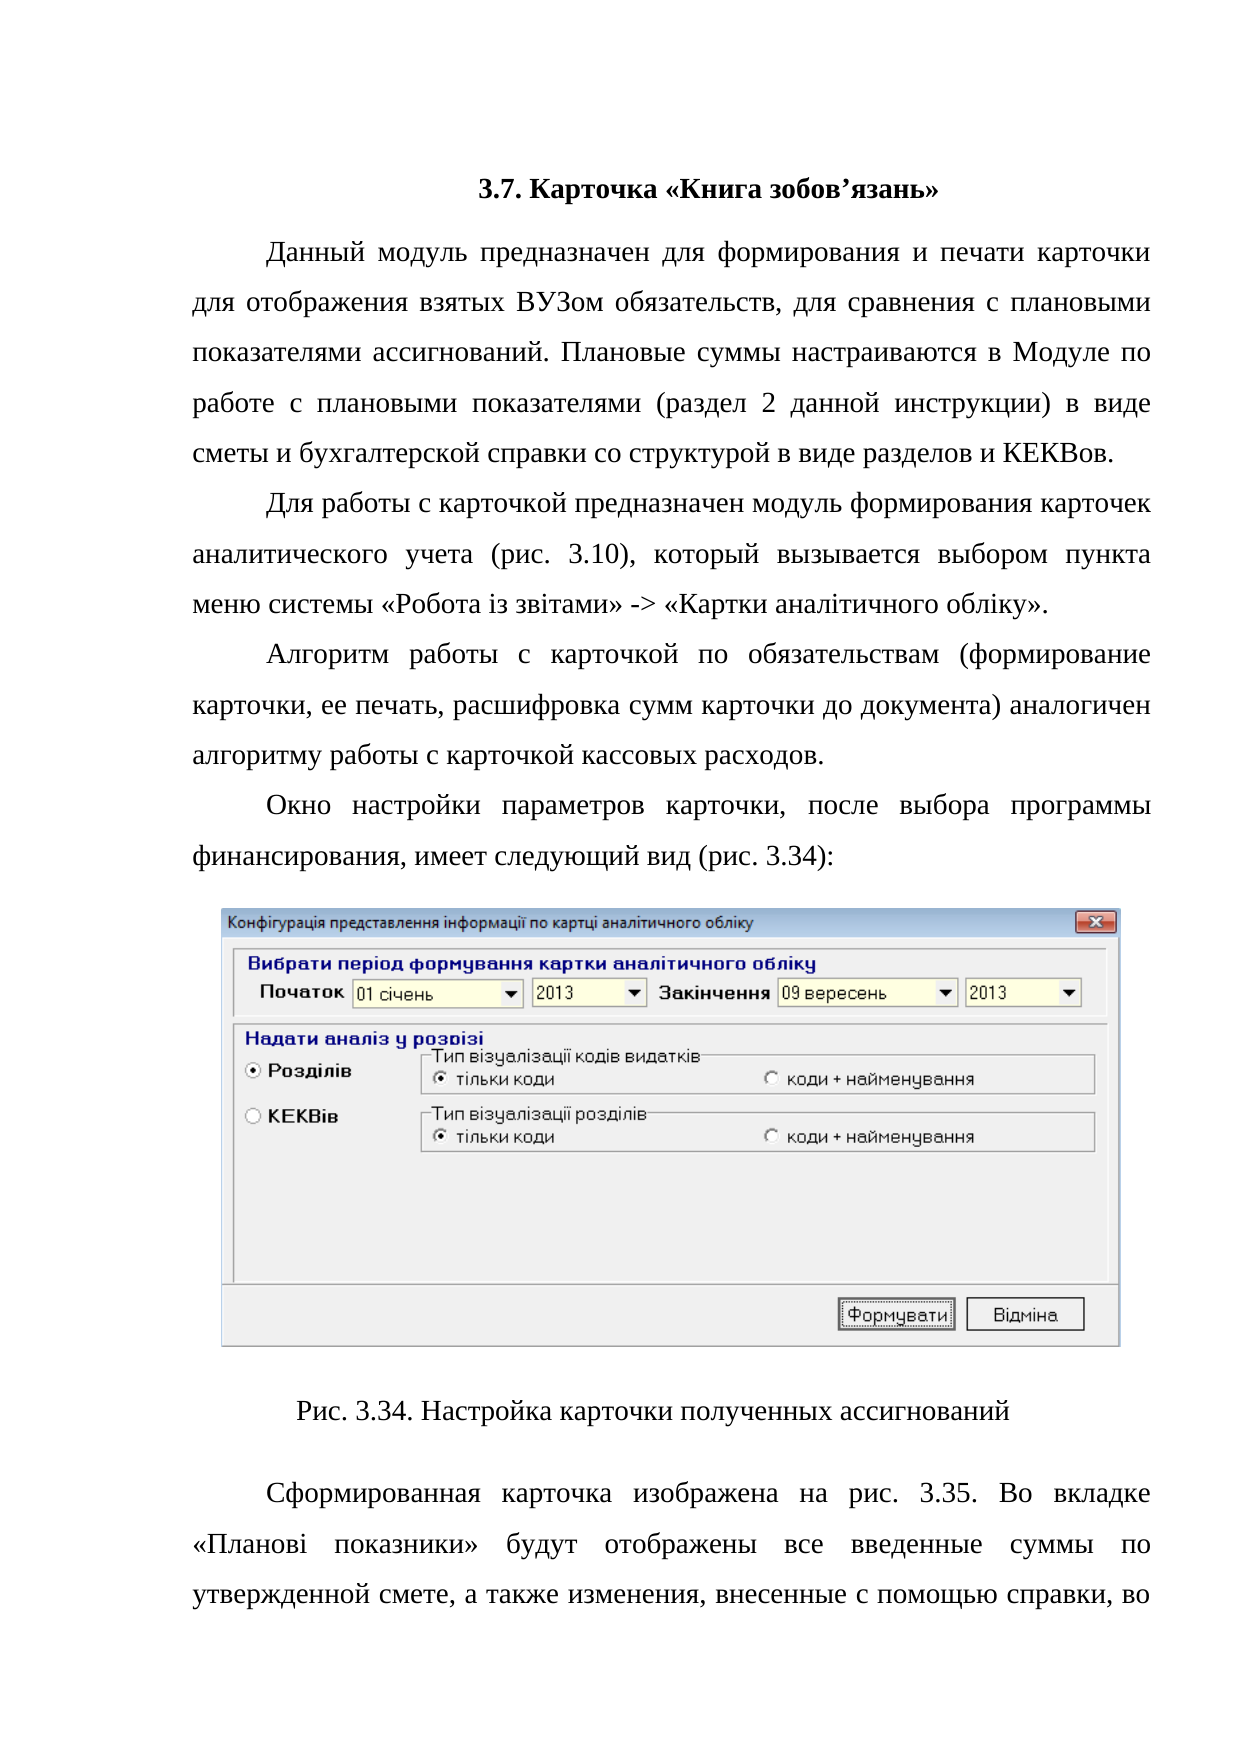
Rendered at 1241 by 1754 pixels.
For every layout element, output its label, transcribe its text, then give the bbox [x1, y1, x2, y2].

text Окно настройки параметров карточки, после выбора программы финансирования, имеет следующий вид (рис. 3.34): [192, 787, 1152, 871]
text Алгоритм работы с карточкой по обязательствам (формирование карточки, ее печать, расшифровка сумм карточки до документа) аналогичен алгоритму работы с карточкой кассовых расходов. [192, 636, 1152, 771]
text Для работы с карточкой предназначен модуль формирования карточек аналитического учета (рис. 3.10), который вызывается выбором пункта меню системы «Робота із звітами» -> «Картки аналітичного обліку». [192, 486, 1152, 620]
picture [221, 908, 1121, 1347]
text Данный модуль предназначен для формирования и печати карточки для отображения взятых ВУЗом обязательств, для сравнения с плановыми показателями ассигнований. Плановые суммы настраиваются в Модуле по работе с плановыми показателями (раздел 2 данной инструкции) в виде сметы и бухгалтерской справки со структурой в виде разделов и КЕКВов. [192, 234, 1152, 469]
subtitle 3.7. Карточка «Книга зобов’язань» [192, 171, 1152, 205]
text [192, 1475, 1152, 1609]
